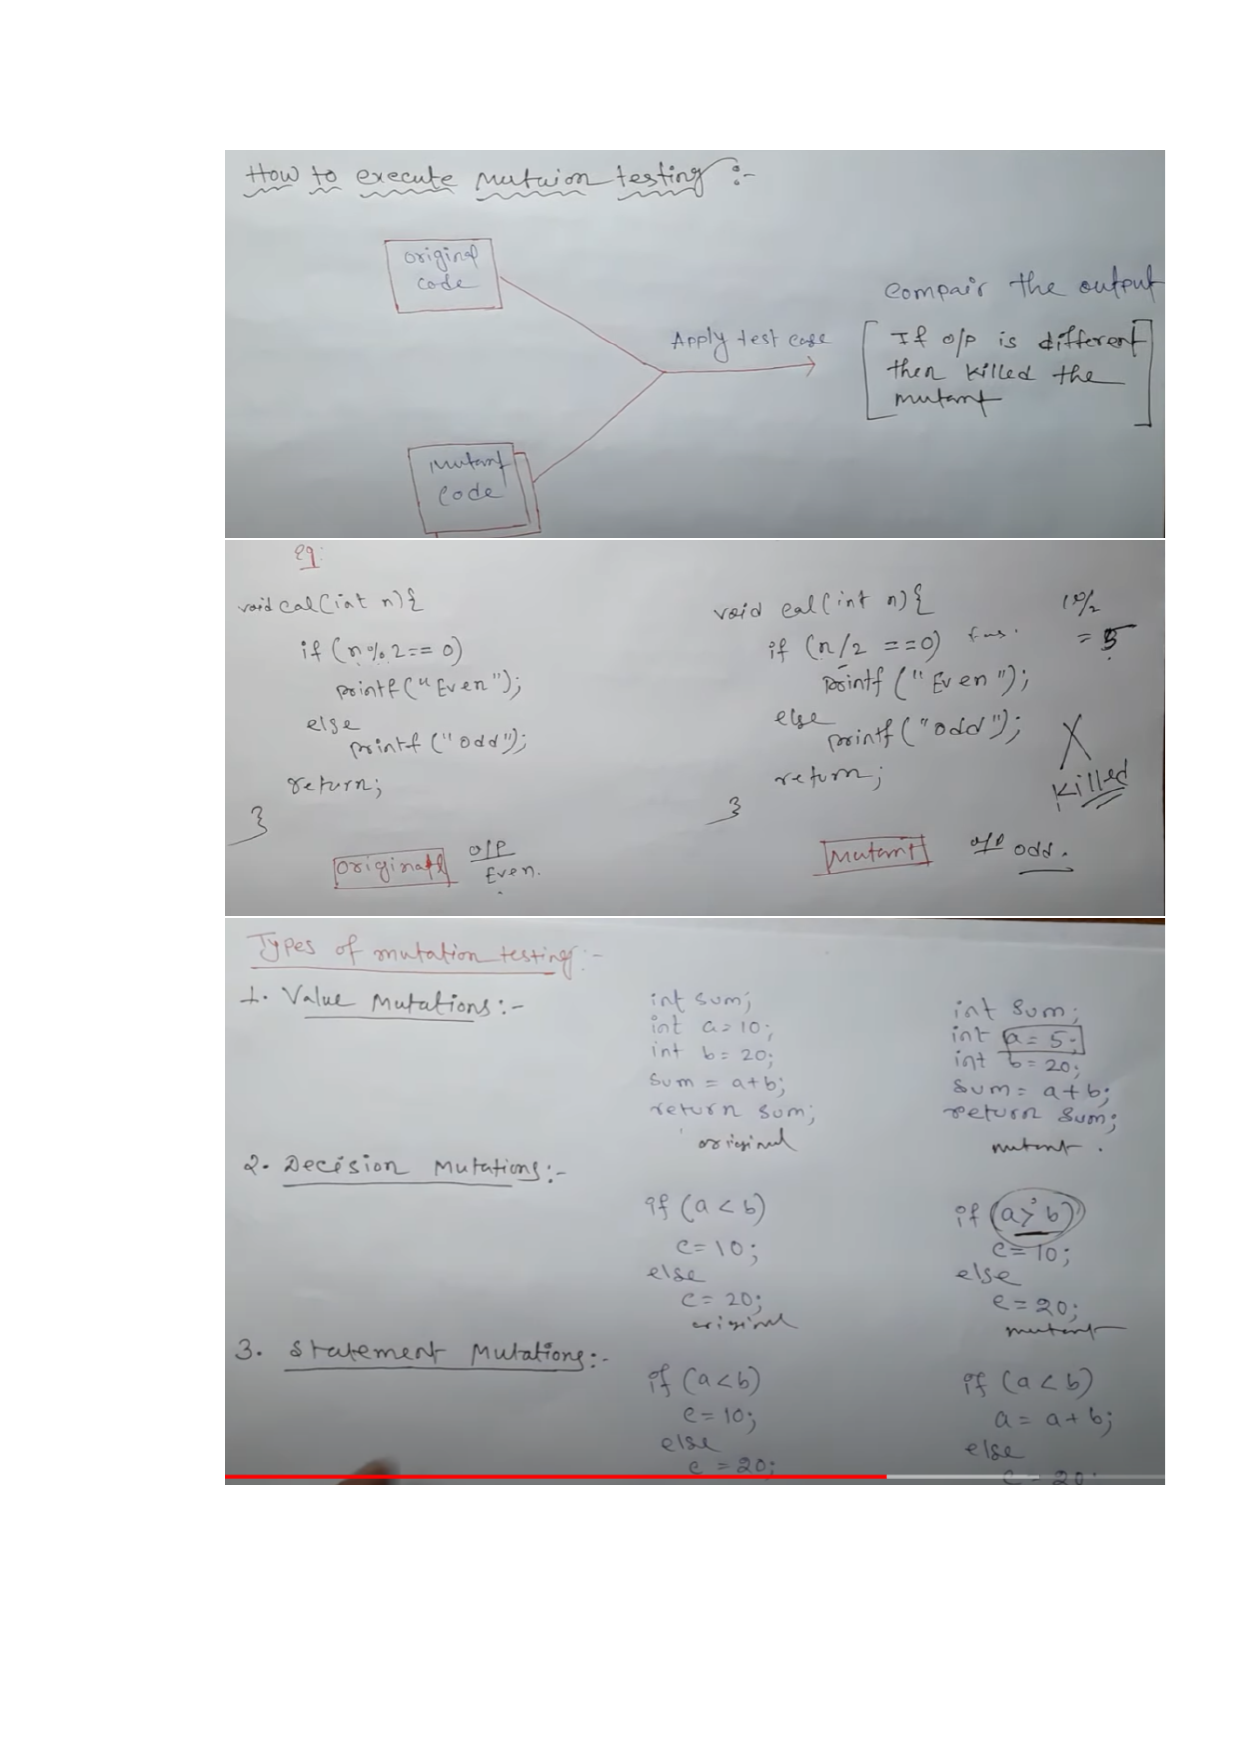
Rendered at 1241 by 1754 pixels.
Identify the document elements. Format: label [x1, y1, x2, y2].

picture [225, 918, 1166, 1485]
picture [225, 150, 1166, 538]
picture [225, 540, 1166, 916]
